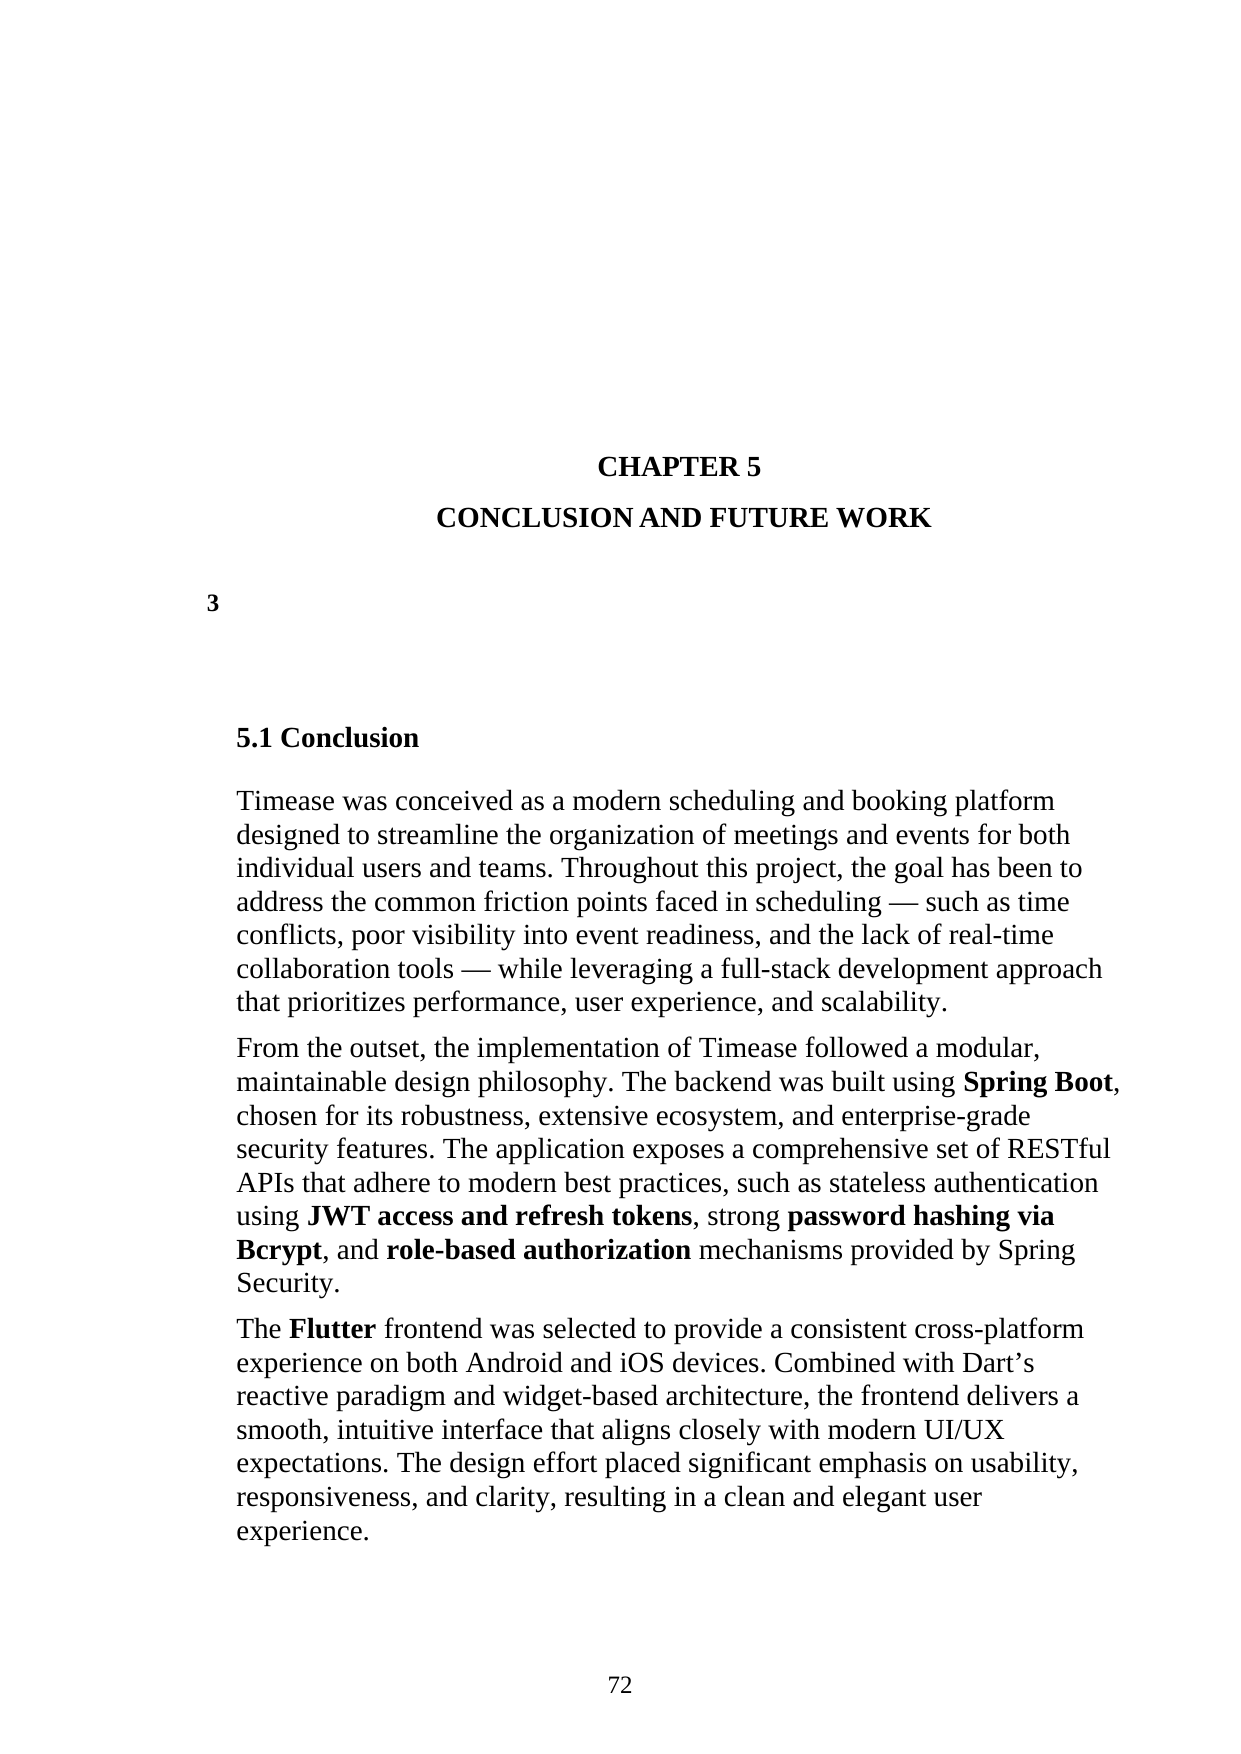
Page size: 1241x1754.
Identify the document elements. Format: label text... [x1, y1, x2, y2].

subtitle 5.1 Conclusion [236, 721, 1122, 754]
text The Flutter frontend was selected to provide a consistent cross-platform experience on both Android and iOS devices. Combined with Dart’s reactive paradigm and widget-based architecture, the frontend delivers a smooth, intuitive interface that aligns closely with modern UI/UX expectations. The design effort placed significant emphasis on usability, responsiveness, and clarity, resulting in a clean and elegant user experience. [236, 1311, 1122, 1546]
list CONCLUSION AND FUTURE WORK [246, 500, 1122, 533]
text Timease was conceived as a modern scheduling and booking platform designed to streamline the organization of meetings and events for both individual users and teams. Throughout this project, the goal has been to address the common friction points faced in scheduling — such as time conflicts, poor visibility into event readiness, and the lack of real-time collaboration tools — while leveraging a full-stack development approach that prioritizes performance, user experience, and scalability. [236, 783, 1122, 1018]
text From the outset, the implementation of Timease followed a modular, maintainable design philosophy. The backend was built using Spring Boot, chosen for its robustness, extensive ecosystem, and enterprise-grade security features. The application exposes a comprehensive set of RESTful APIs that adhere to modern best practices, such as stateless authentication using JWT access and refresh tokens, strong password hashing via Bcrypt, and role-based authorization mechanisms provided by Spring Security. [236, 1031, 1122, 1299]
text CHAPTER 5 [236, 449, 1122, 483]
